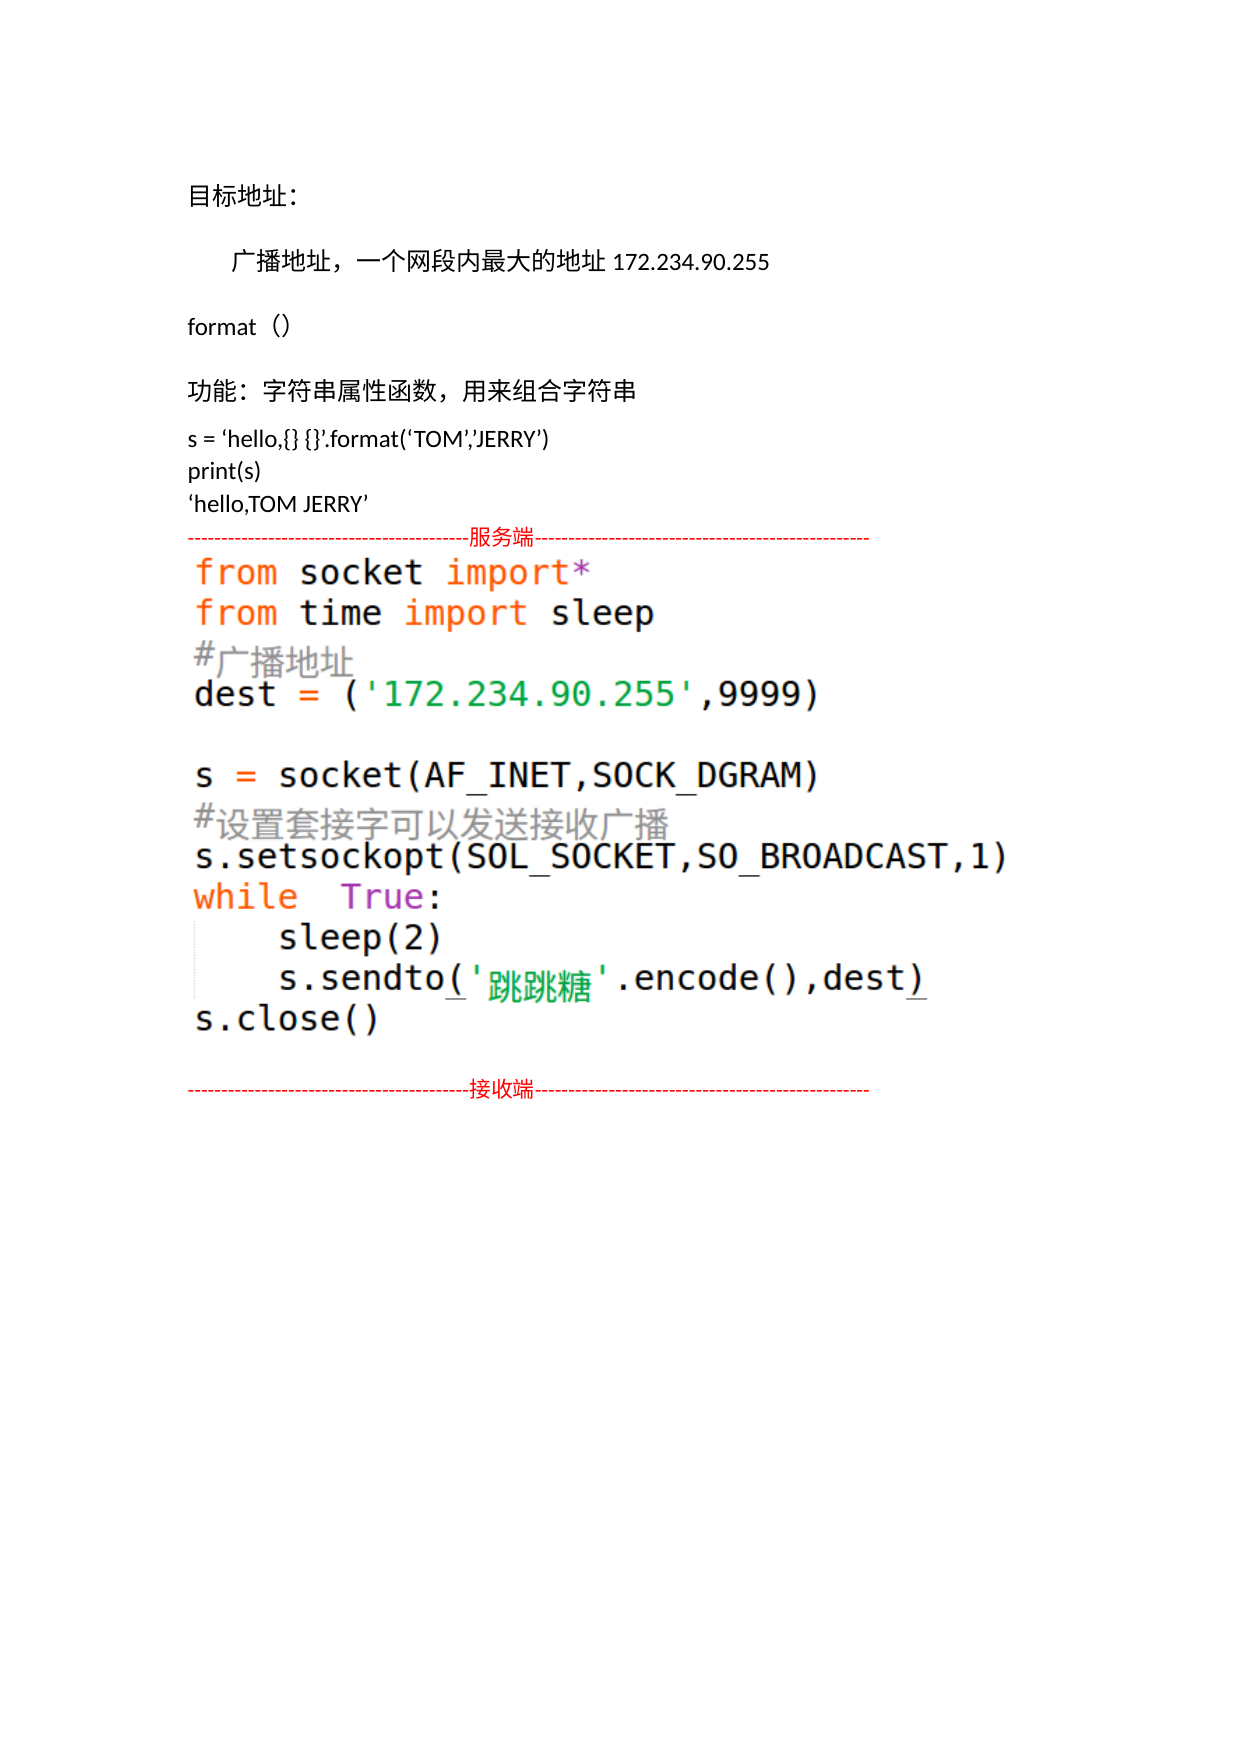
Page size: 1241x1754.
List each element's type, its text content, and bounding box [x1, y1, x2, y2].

text ------------------------------------------接收端-------------------------------------------------- [187, 1072, 1053, 1104]
text print(s) [187, 454, 1053, 487]
text ------------------------------------------服务端-------------------------------------------------- [187, 519, 1053, 552]
text 目标地址： [187, 162, 1053, 227]
text 功能：字符串属性函数，用来组合字符串 [187, 357, 1053, 422]
text ‘hello,TOM JERRY’ [187, 487, 1053, 519]
picture [187, 552, 1053, 1046]
text s = ‘hello,{} {}’.format(‘TOM’,’JERRY’) [187, 422, 1053, 454]
text 广播地址，一个网段内最大的地址 172.234.90.255 [231, 227, 1053, 292]
text format（） [187, 292, 1053, 357]
